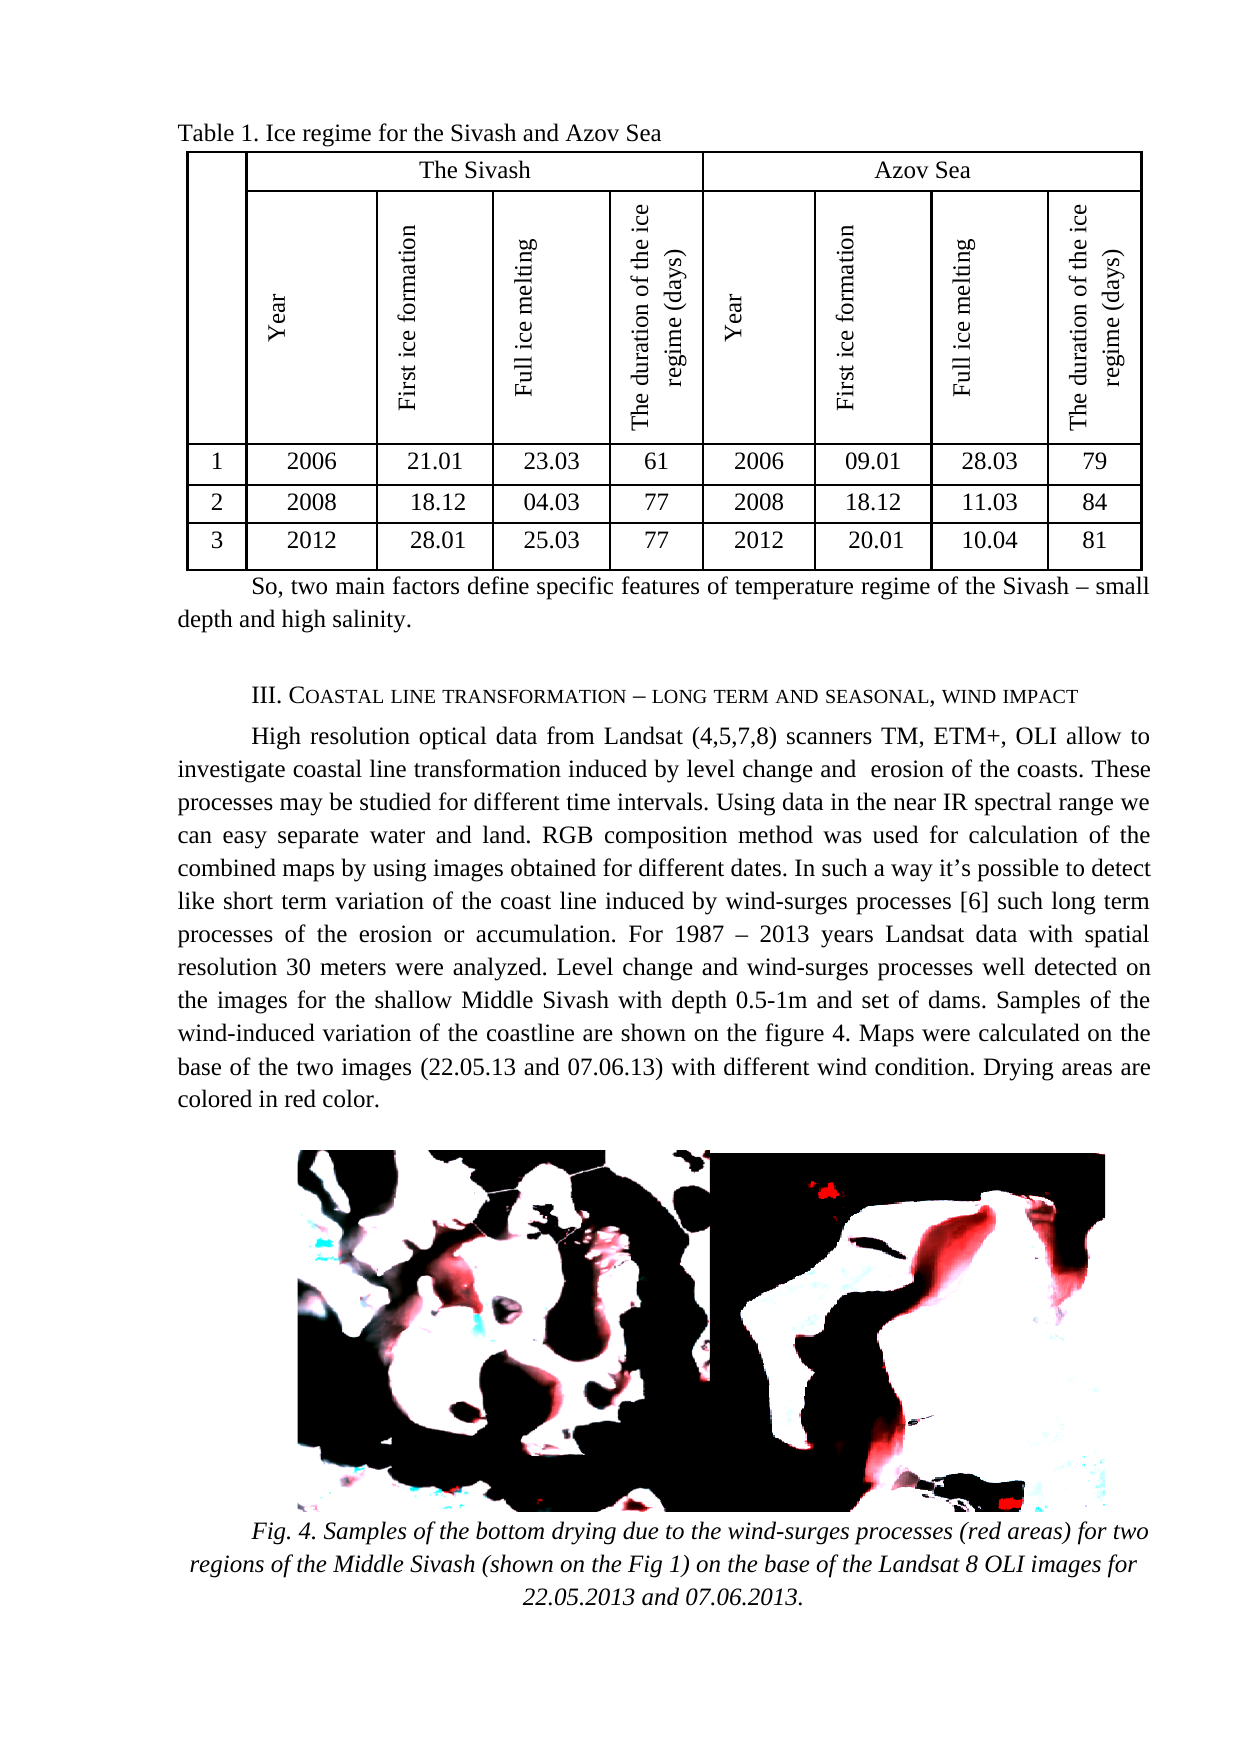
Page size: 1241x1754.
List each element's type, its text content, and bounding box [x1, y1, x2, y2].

table_cell Year [248, 192, 376, 443]
table_cell 84 [1049, 486, 1140, 522]
table_cell 1 [189, 445, 245, 483]
table_cell 2008 [704, 486, 814, 522]
table_cell Full ice melting [494, 192, 609, 443]
table_cell 21.01 [378, 445, 492, 483]
table_cell 28.03 [933, 445, 1047, 483]
table_cell 2008 [248, 486, 376, 522]
table_cell 2006 [248, 445, 376, 483]
table_cell 2006 [704, 445, 814, 483]
table_cell 2 [189, 486, 245, 522]
table_cell First ice formation [816, 192, 930, 443]
table_cell 81 [1049, 524, 1140, 569]
table_cell 2012 [248, 524, 376, 569]
table_cell 04.03 [494, 486, 609, 522]
table_cell 3 [189, 524, 245, 569]
table_cell 28.01 [378, 524, 492, 569]
table_cell Year [704, 192, 814, 443]
picture [297, 1150, 1106, 1512]
text III. Coastal line transformation – long term and seasonal, wind impact [177, 683, 1152, 709]
table_cell First ice formation [378, 192, 492, 443]
table_cell 10.04 [933, 524, 1047, 569]
table_cell 2012 [704, 524, 814, 569]
text High resolution optical data from Landsat (4,5,7,8) scanners TM, ETM+, OLI allow to investigate coastal line transformation induced by level change and erosion of the coasts. These processes may be studied for different time intervals. Using data in the near IR spectral range we can easy separate water and land. RGB composition method was used for calculation of the combined maps by using images obtained for different dates. In such a way it’s possible to detect like short term variation of the coast line induced by wind-surges processes [6] such long term processes of the erosion or accumulation. For 1987 – 2013 years Landsat data with spatial resolution 30 meters were analyzed. Level change and wind-surges processes well detected on the images for the shallow Middle Sivash with depth 0.5-1m and set of dams. Samples of the wind-induced variation of the coastline are shown on the figure 4. Maps were calculated on the base of the two images (22.05.13 and 07.06.13) with different wind condition. Drying areas are colored in red color. [177, 721, 1152, 1113]
table_cell 18.12 [378, 486, 492, 522]
table_cell 61 [611, 445, 702, 483]
table_cell 11.03 [933, 486, 1047, 522]
table_cell 09.01 [816, 445, 930, 483]
table_cell 25.03 [494, 524, 609, 569]
text Table 1. Ice regime for the Sivash and Azov Sea [177, 118, 1152, 147]
text So, two main factors define specific features of temperature regime of the Sivash – small depth and high salinity. [177, 571, 1152, 633]
text Fig. 4. Samples of the bottom drying due to the wind-surges processes (red areas) for two regions of the Middle Sivash (shown on the Fig 1) on the base of the Landsat 8 OLI images for 22.05.2013 and 07.06.2013. [177, 1516, 1152, 1611]
table_cell 18.12 [816, 486, 930, 522]
table_cell 23.03 [494, 445, 609, 483]
table_cell The duration of the ice regime (days) [1049, 192, 1140, 443]
table_cell 77 [611, 486, 702, 522]
table_cell 20.01 [816, 524, 930, 569]
table_header The Sivash [248, 153, 702, 190]
table_header Azov Sea [704, 153, 1140, 190]
table_cell The duration of the ice regime (days) [611, 192, 702, 443]
table_header [189, 153, 245, 443]
table_cell 77 [611, 524, 702, 569]
table_cell Full ice melting [933, 192, 1047, 443]
table_cell 79 [1049, 445, 1140, 483]
